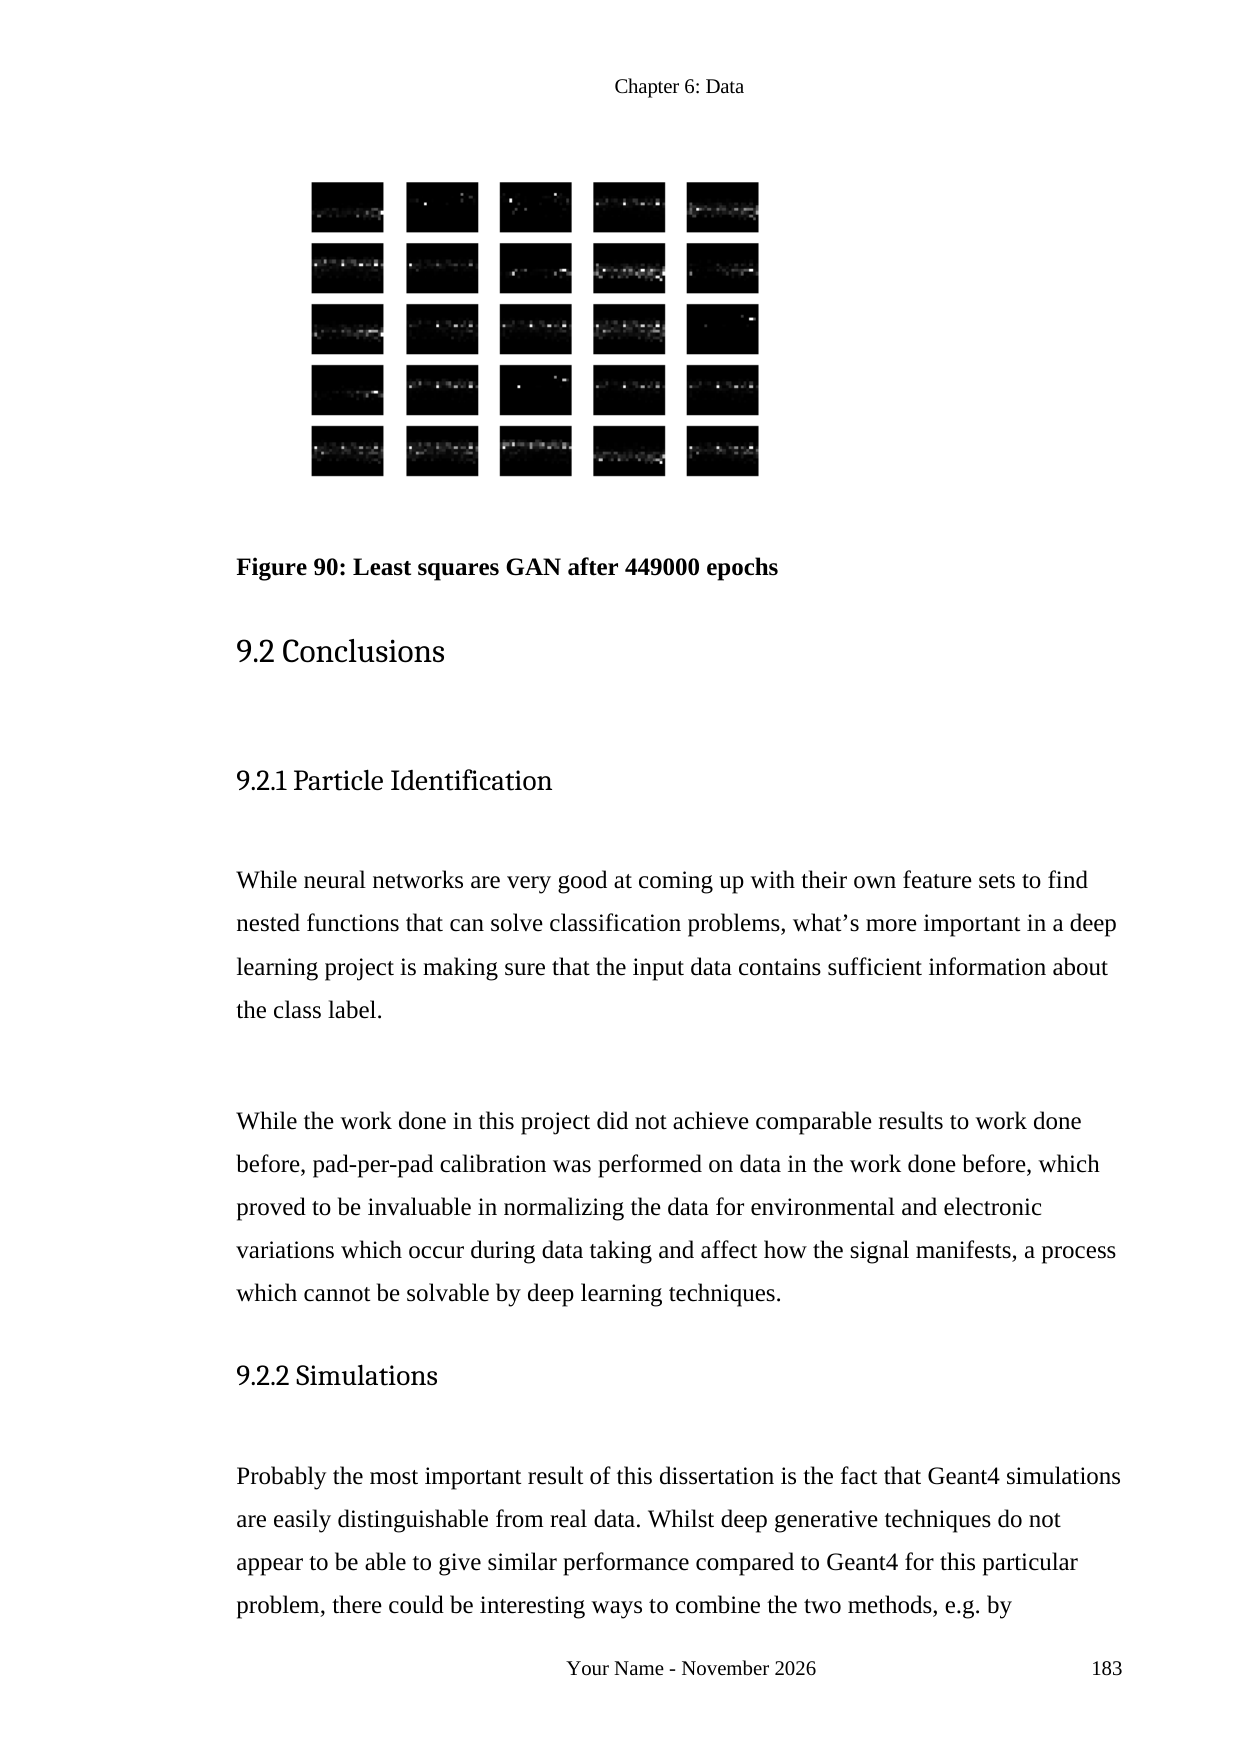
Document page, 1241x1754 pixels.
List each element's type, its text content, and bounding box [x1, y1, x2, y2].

subtitle Simulations [236, 1359, 1122, 1393]
text While neural networks are very good at coming up with their own feature sets to find nested functions that can solve classification problems, what’s more important in a deep learning project is making sure that the input data contains sufficient information about the class label. [236, 865, 1122, 1023]
text While the work done in this project did not achieve comparable results to work done before, pad-per-pad calibration was performed on data in the work done before, which proved to be invaluable in normalizing the data for environmental and electronic variations which occur during data taking and affect how the signal manifests, a process which cannot be solvable by deep learning techniques. [236, 1106, 1122, 1307]
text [236, 1461, 1122, 1619]
picture [236, 135, 821, 525]
text Figure 90: Least squares GAN after 449000 epochs [236, 552, 1122, 580]
subtitle Conclusions [236, 632, 1122, 671]
subtitle Particle Identification [236, 764, 1122, 797]
